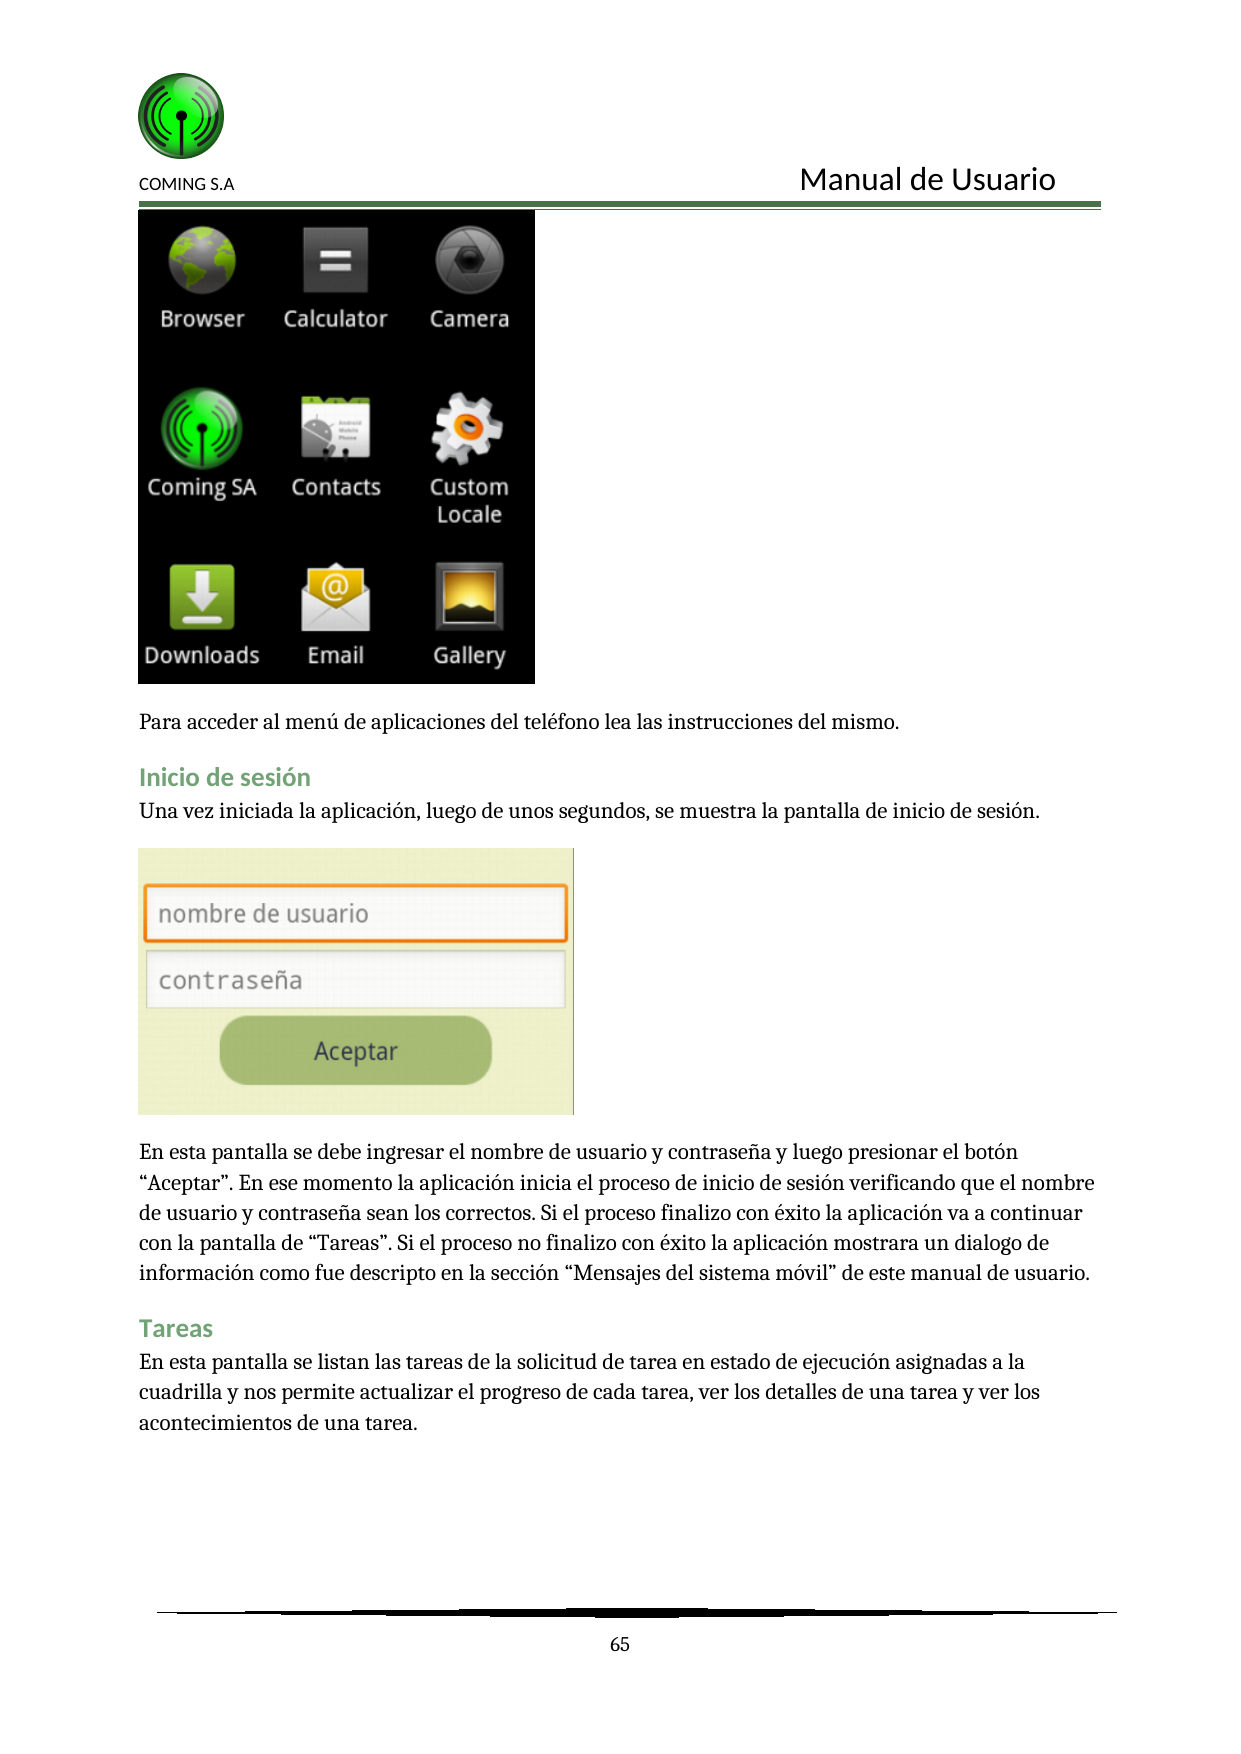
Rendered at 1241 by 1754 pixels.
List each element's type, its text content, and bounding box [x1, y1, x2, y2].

picture [138, 210, 535, 684]
text Una vez iniciada la aplicación, luego de unos segundos, se muestra la pantalla de inicio de sesión. [139, 798, 1101, 824]
picture [138, 73, 224, 159]
text En esta pantalla se listan las tareas de la solicitud de tarea en estado de ejecución asignadas a la cuadrilla y nos permite actualizar el progreso de cada tarea, ver los detalles de una tarea y ver los acontecimientos de una tarea. [139, 1349, 1101, 1436]
picture [138, 848, 574, 1115]
subtitle Inicio de sesión [139, 760, 1101, 793]
subtitle Tareas [139, 1311, 1101, 1344]
text En esta pantalla se debe ingresar el nombre de usuario y contraseña y luego presionar el botón “Aceptar”. En ese momento la aplicación inicia el proceso de inicio de sesión verificando que el nombre de usuario y contraseña sean los correctos. Si el proceso finalizo con éxito la aplicación va a continuar con la pantalla de “Tareas”. Si el proceso no finalizo con éxito la aplicación mostrara un dialogo de información como fue descripto en la sección “Mensajes del sistema móvil” de este manual de usuario. [139, 1139, 1101, 1286]
text Para acceder al menú de aplicaciones del teléfono lea las instrucciones del mismo. [139, 709, 1101, 735]
